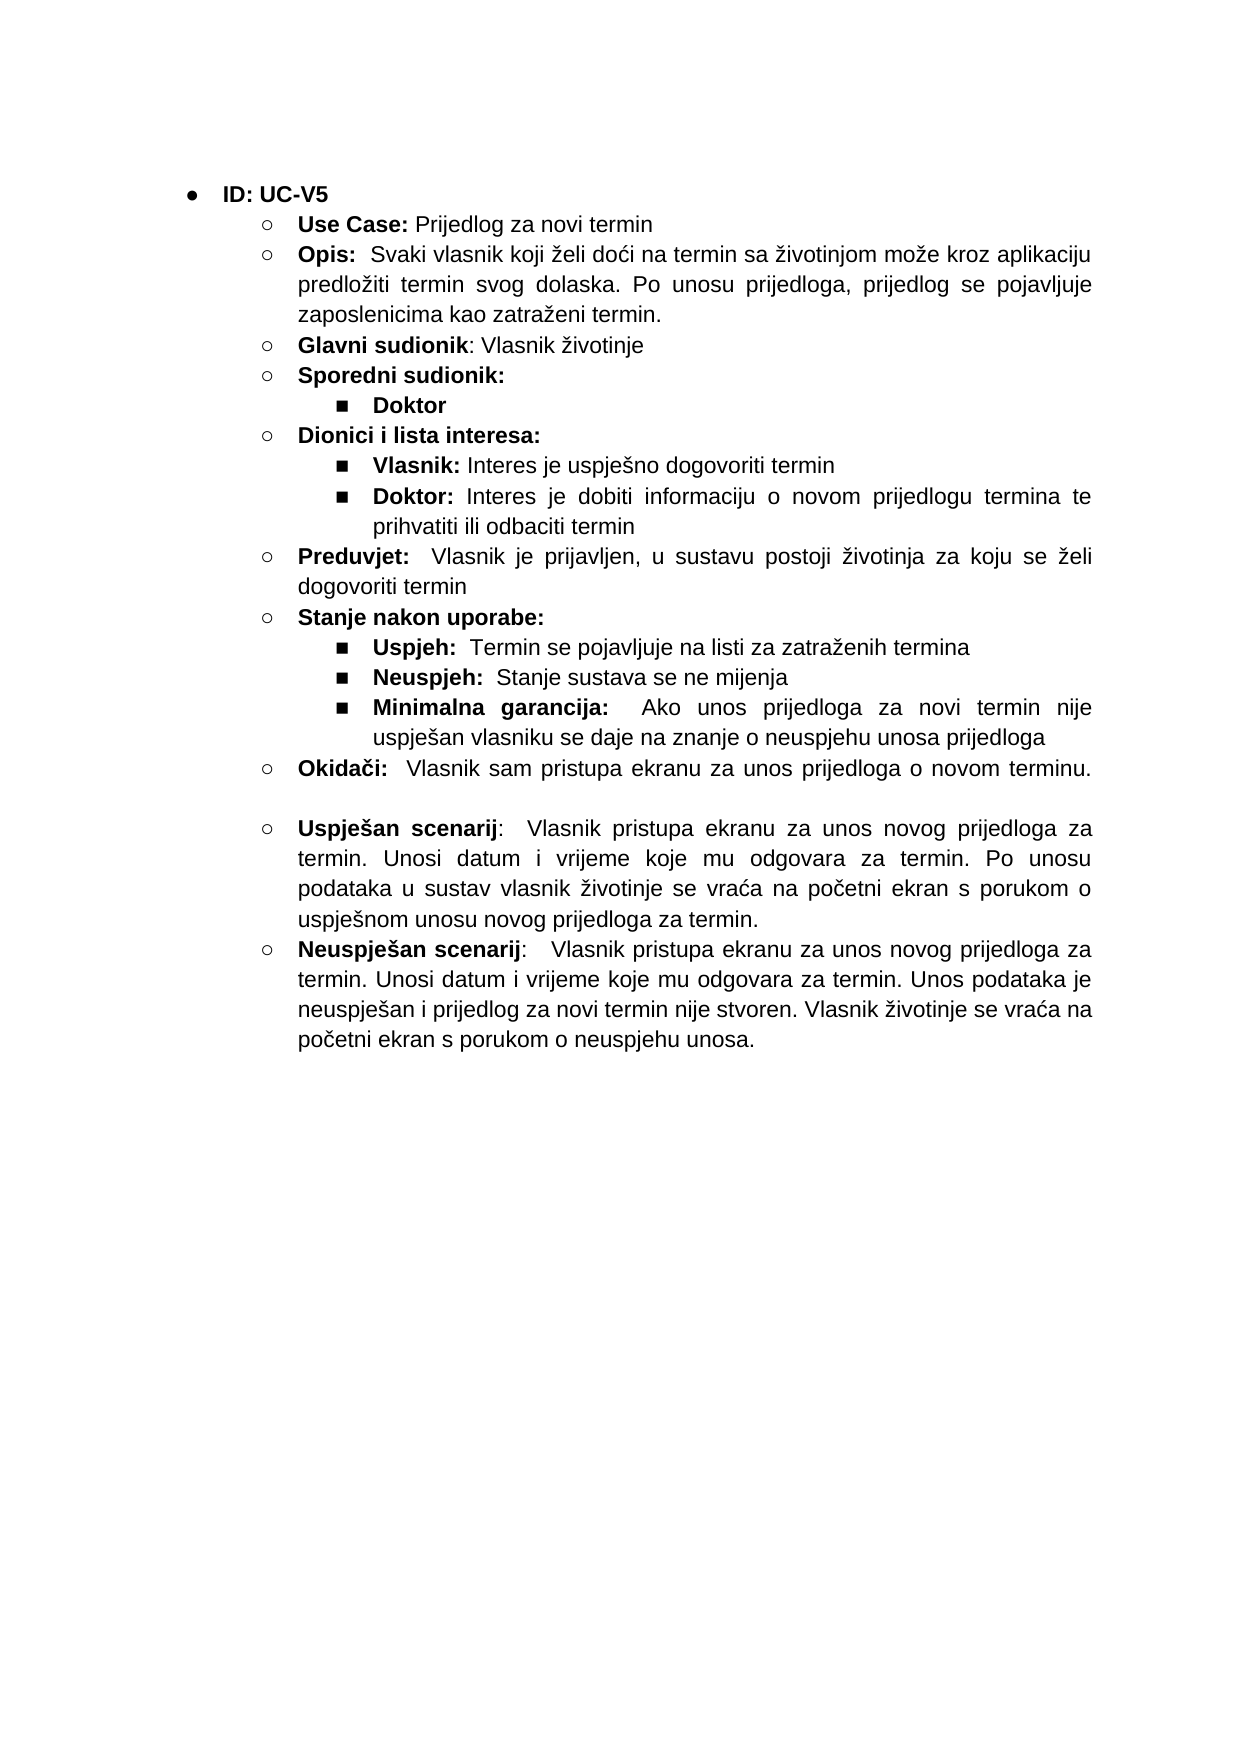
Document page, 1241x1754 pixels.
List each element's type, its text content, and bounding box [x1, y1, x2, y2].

list Sporedni sudionik: [260, 362, 1093, 388]
list Doktor: Interes je dobiti informaciju o novom prijedlogu termina te prihvatiti ili odbaciti termin [335, 483, 1093, 539]
list Doktor [335, 392, 1093, 418]
list Vlasnik: Interes je uspješno dogovoriti termin [335, 452, 1093, 479]
list Uspjeh: Termin se pojavljuje na listi za zatraženih termina [335, 634, 1093, 660]
list Neuspješan scenarij: Vlasnik pristupa ekranu za unos novog prijedloga za termin. Unosi datum i vrijeme koje mu odgovara za termin. Unos podataka je neuspješan i prijedlog za novi termin nije stvoren. Vlasnik životinje se vraća na početni ekran s porukom o neuspjehu unosa. [260, 936, 1093, 1053]
list Minimalna garancija: Ako unos prijedloga za novi termin nije uspješan vlasniku se daje na znanje o neuspjehu unosa prijedloga [335, 694, 1093, 751]
list Neuspjeh: Stanje sustava se ne mijenja [335, 664, 1093, 690]
list Stanje nakon uporabe: [260, 603, 1093, 630]
list Dionici i lista interesa: [260, 422, 1093, 449]
list Opis: Svaki vlasnik koji želi doći na termin sa životinjom može kroz aplikaciju predložiti termin svog dolaska. Po unosu prijedloga, prijedlog se pojavljuje zaposlenicima kao zatraženi termin. [260, 241, 1093, 328]
list Use Case: Prijedlog za novi termin [260, 211, 1093, 237]
list ID: UC-V5 [185, 181, 1093, 207]
list Uspješan scenarij: Vlasnik pristupa ekranu za unos novog prijedloga za termin. Unosi datum i vrijeme koje mu odgovara za termin. Po unosu podataka u sustav vlasnik životinje se vraća na početni ekran s porukom o uspješnom unosu novog prijedloga za termin. [260, 815, 1093, 932]
list Okidači: Vlasnik sam pristupa ekranu za unos prijedloga o novom terminu. [260, 754, 1093, 811]
list Preduvjet: Vlasnik je prijavljen, u sustavu postoji životinja za koju se želi dogovoriti termin [260, 543, 1093, 600]
list Glavni sudionik: Vlasnik životinje [260, 332, 1093, 358]
